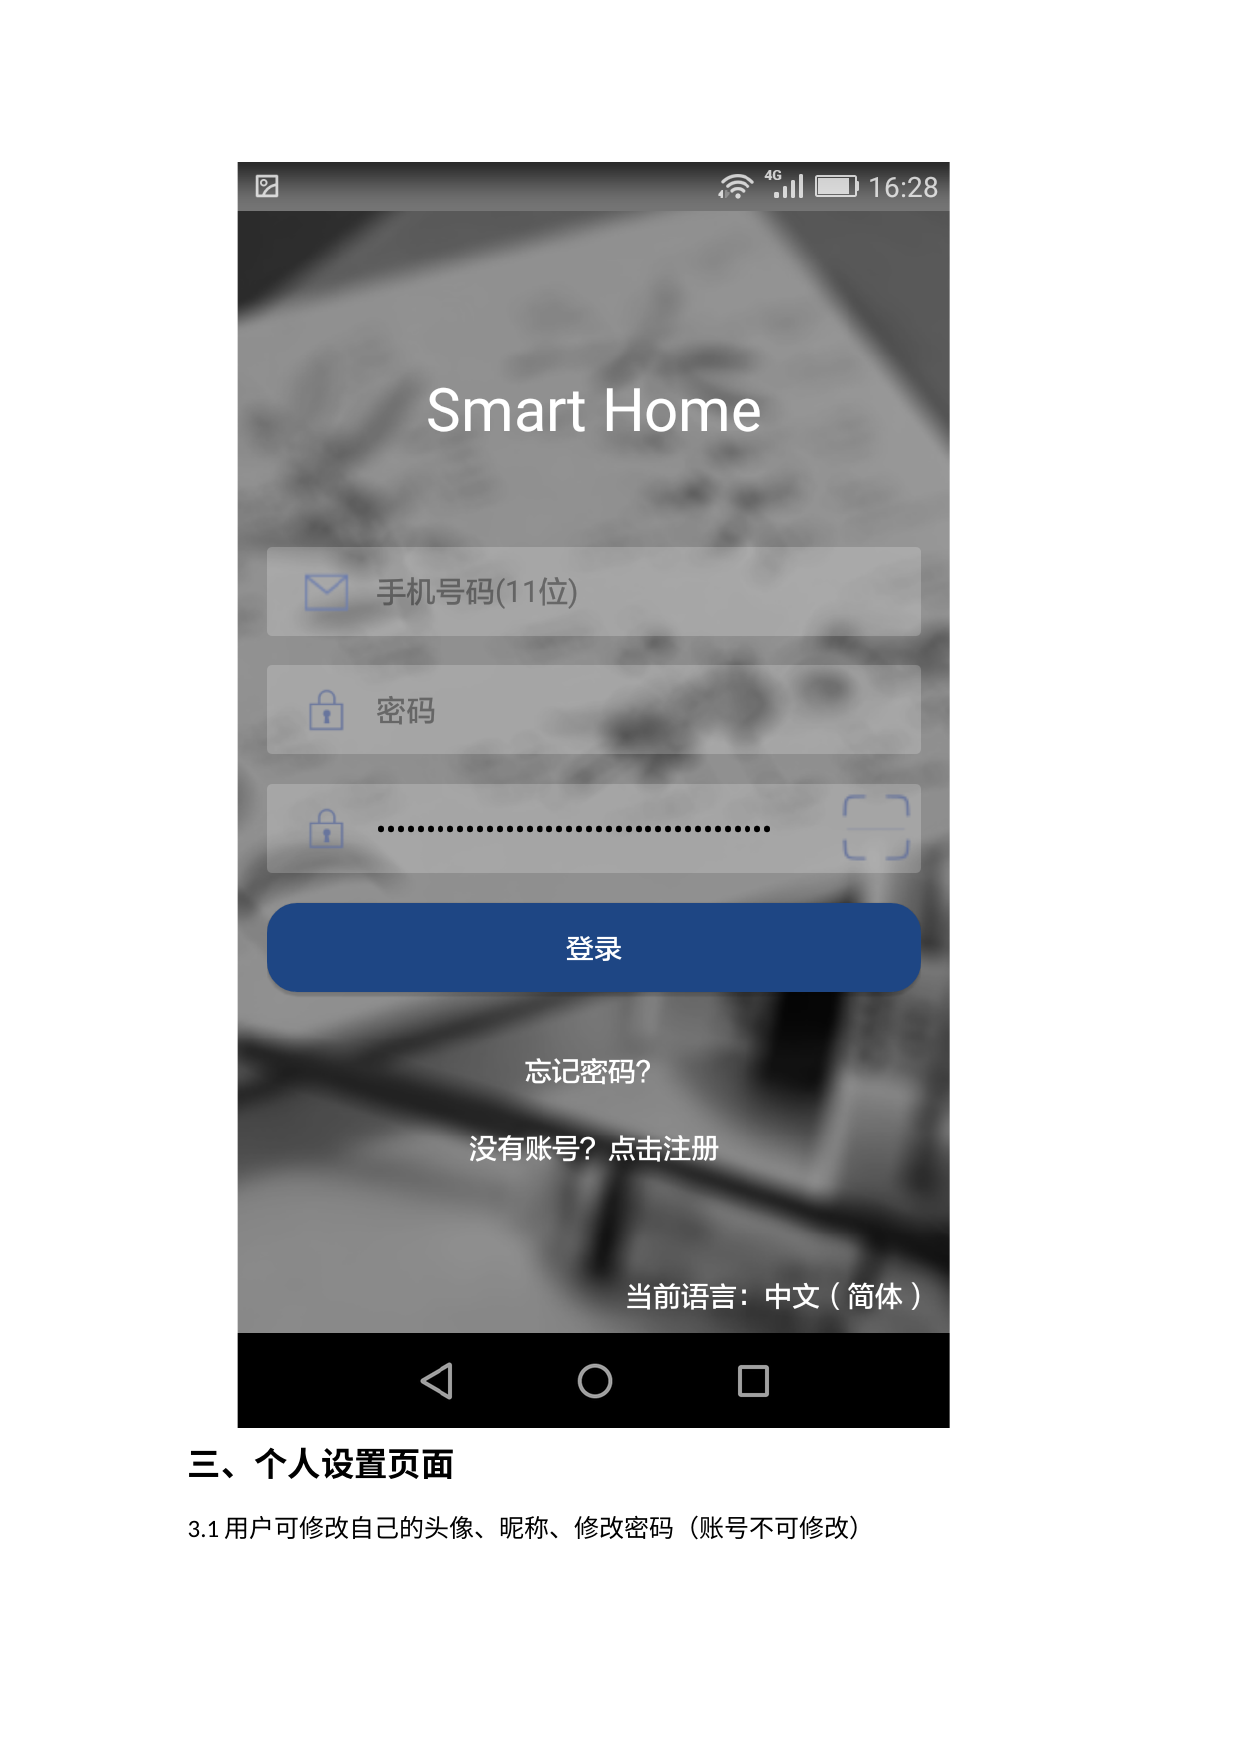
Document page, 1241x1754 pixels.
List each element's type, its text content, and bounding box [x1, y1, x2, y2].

picture [237, 162, 950, 1428]
text 3.1用户可修改自己的头像、昵称、修改密码（账号不可修改） [187, 1494, 1028, 1559]
list 三、个人设置页面 [187, 1429, 1028, 1494]
